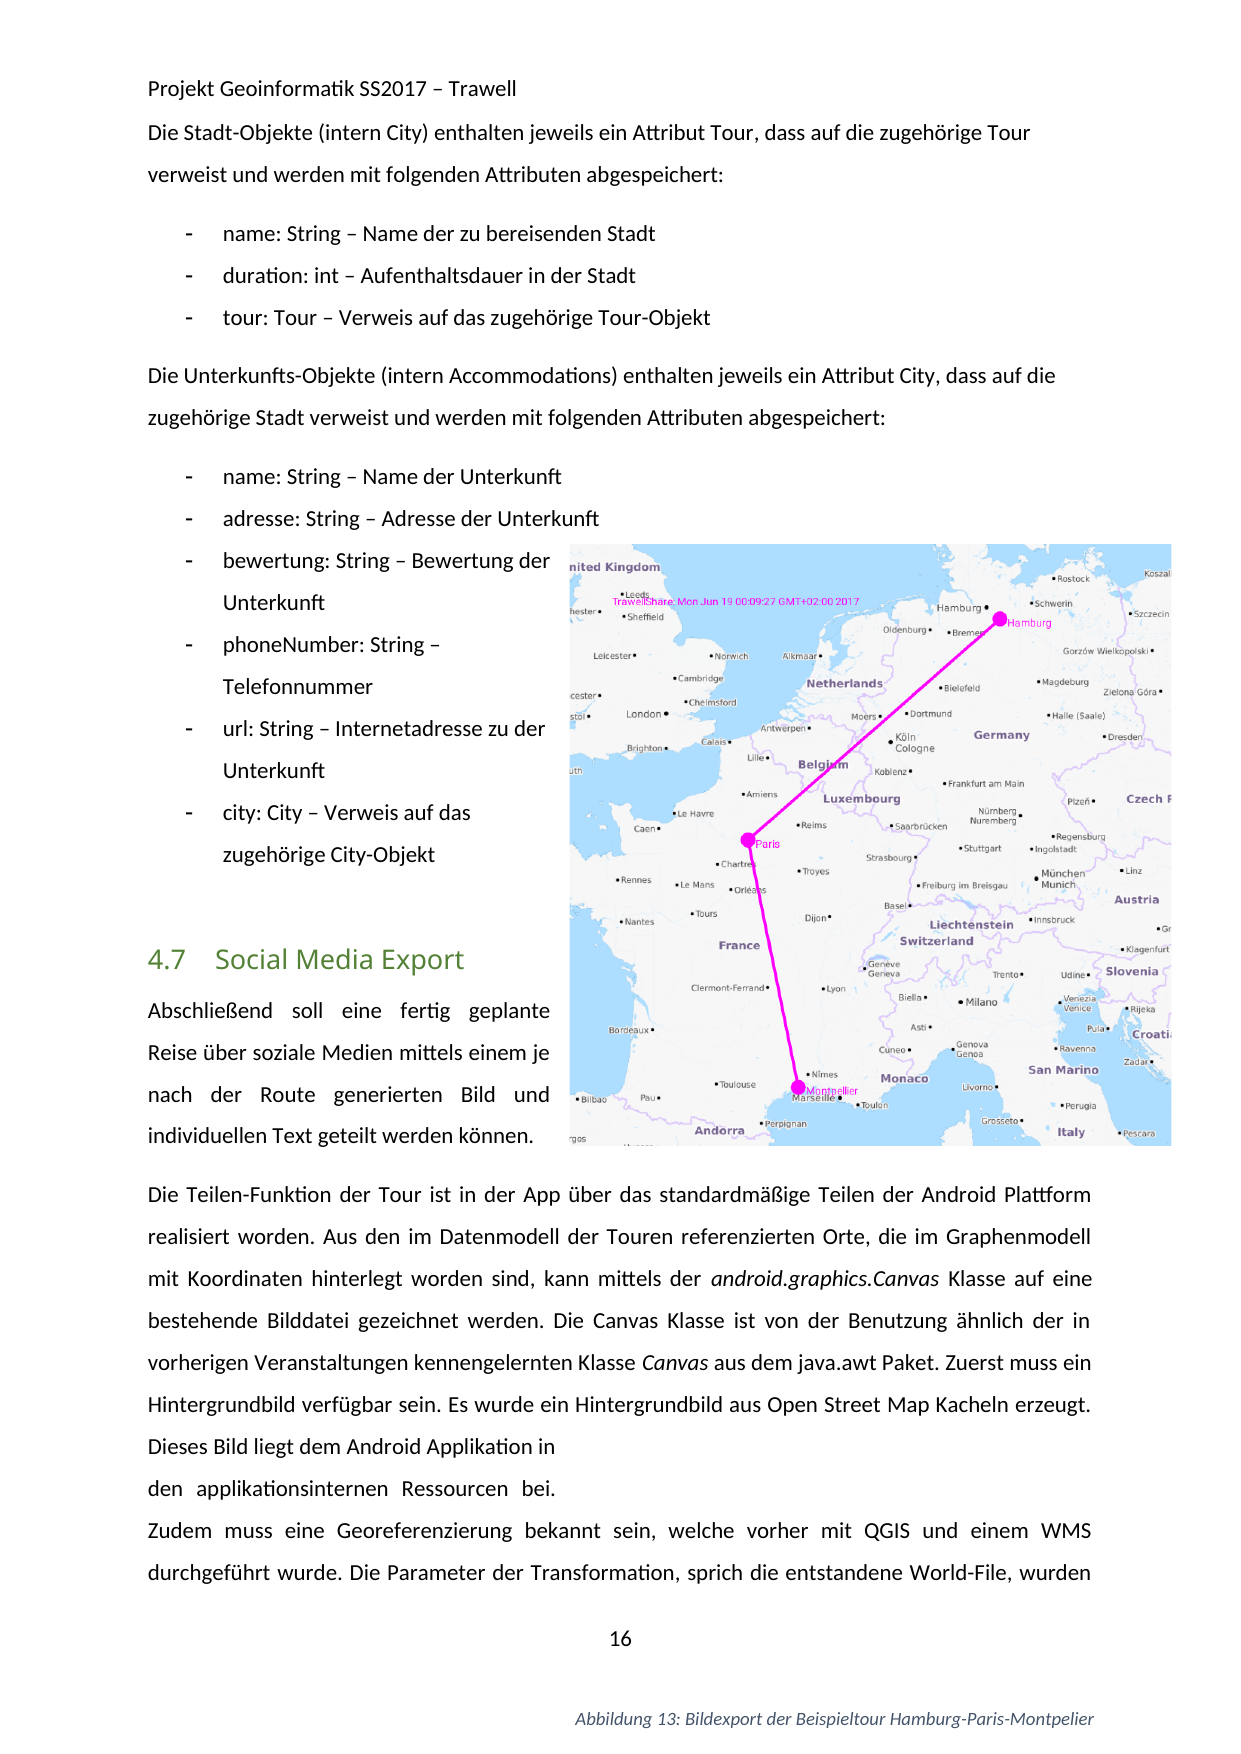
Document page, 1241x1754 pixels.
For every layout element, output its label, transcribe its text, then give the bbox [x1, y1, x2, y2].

text Die Stadt-Objekte (intern City) enthalten jeweils ein Attribut Tour, dass auf die zugehörige Tour verweist und werden mit folgenden Attributen abgespeichert: [148, 118, 1093, 188]
list tour: Tour – Verweis auf das zugehörige Tour-Objekt [185, 303, 1093, 331]
subtitle Social Media Export [148, 940, 569, 977]
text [148, 1180, 1093, 1586]
list adresse: String – Adresse der Unterkunft [185, 504, 1093, 532]
list phoneNumber: String – Telefonnummer [185, 630, 569, 700]
picture [569, 544, 1172, 1146]
list name: String – Name der Unterkunft [185, 462, 1093, 490]
list duration: int – Aufenthaltsdauer in der Stadt [185, 261, 1093, 289]
list city: City – Verweis auf das zugehörige City-Objekt [185, 798, 569, 868]
list name: String – Name der zu bereisenden Stadt [185, 219, 1093, 247]
text Abschließend soll eine fertig geplante Reise über soziale Medien mittels einem je nach der Route generierten Bild und individuellen Text geteilt werden können. [148, 996, 1093, 1150]
list url: String – Internetadresse zu der Unterkunft [185, 714, 569, 784]
text Die Unterkunfts-Objekte (intern Accommodations) enthalten jeweils ein Attribut City, dass auf die zugehörige Stadt verweist und werden mit folgenden Attributen abgespeichert: [148, 361, 1093, 431]
list bewertung: String – Bewertung der Unterkunft [185, 546, 569, 616]
